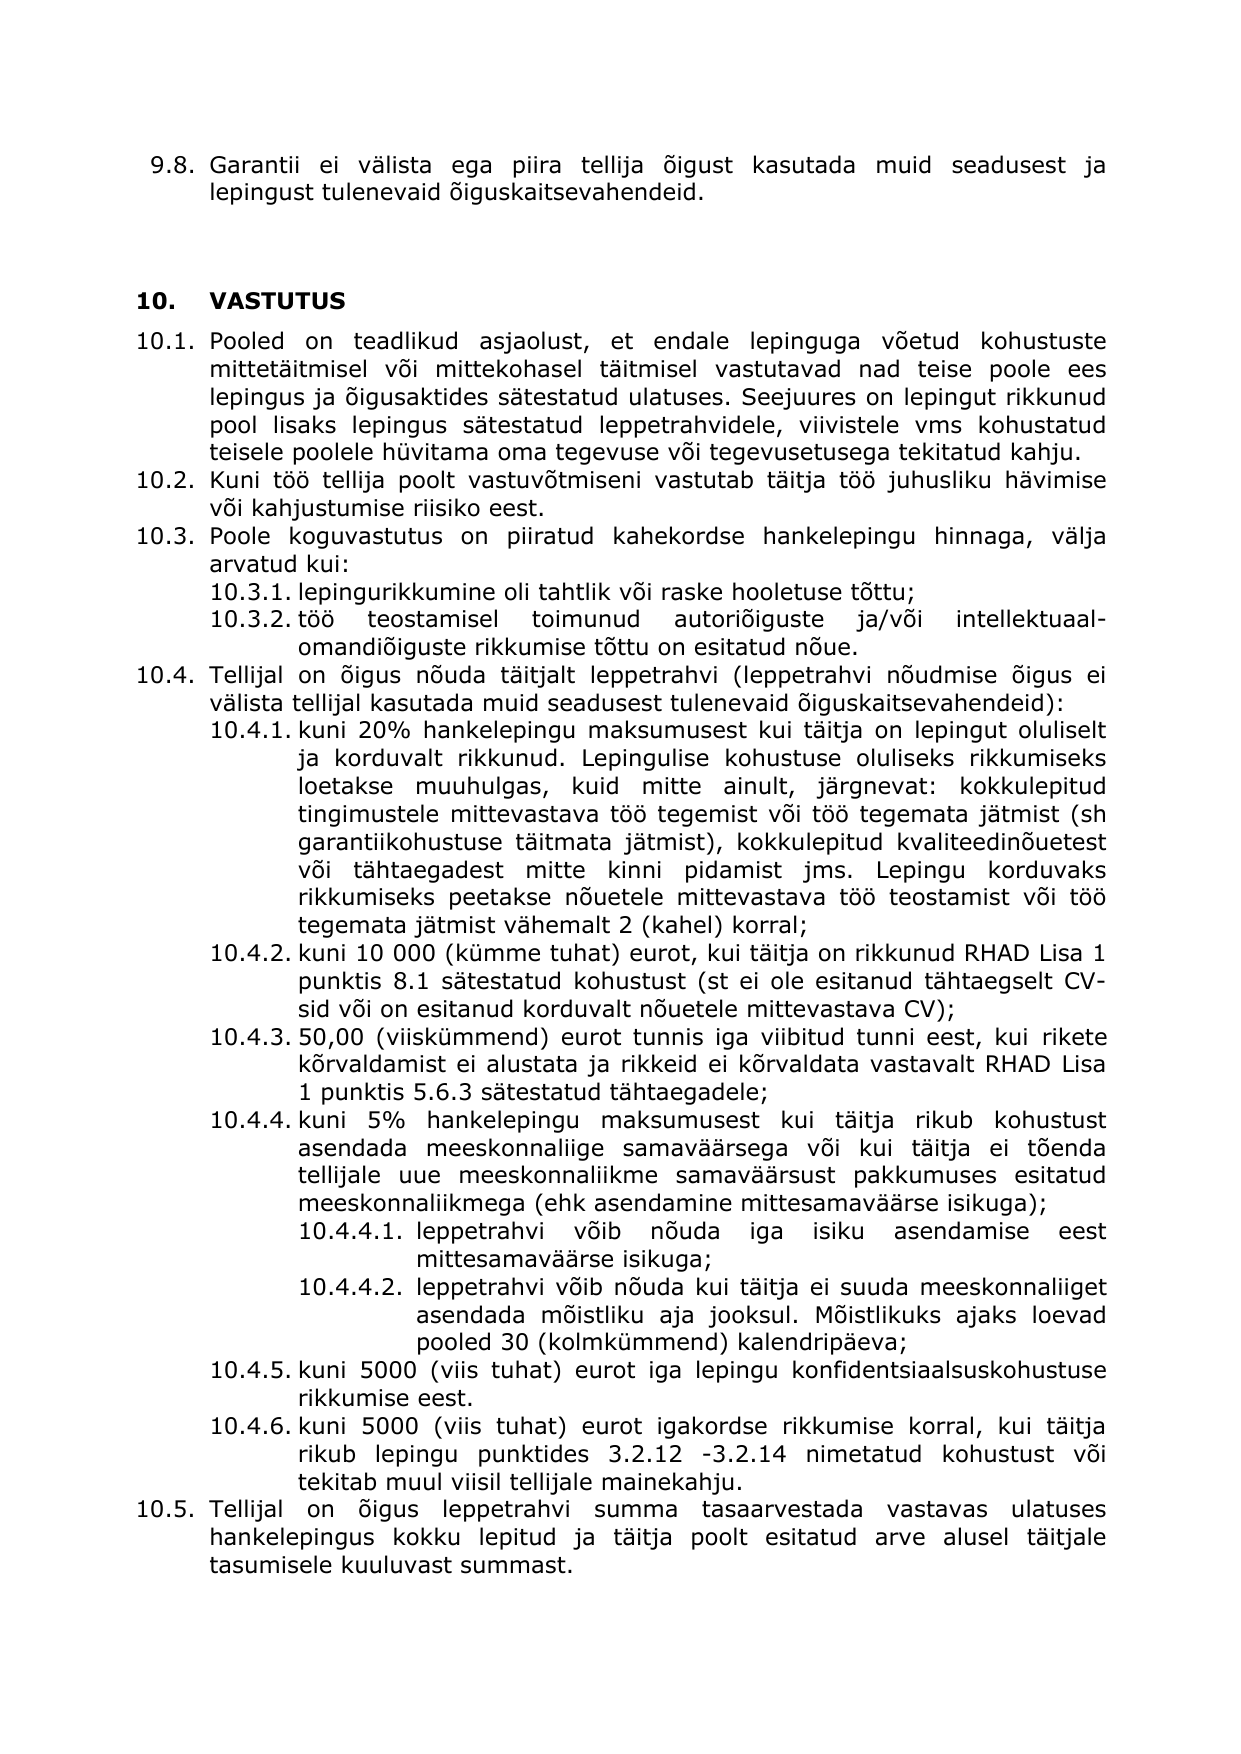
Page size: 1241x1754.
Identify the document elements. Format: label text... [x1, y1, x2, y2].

list lepingurikkumine oli tahtlik või raske hooletuse tõttu; [209, 577, 1107, 605]
list leppetrahvi võib nõuda kui täitja ei suuda meeskonnaliiget asendada mõistliku aja jooksul. Mõistlikuks ajaks loevad pooled 30 (kolmkümmend) kalendripäeva; [298, 1272, 1107, 1356]
list Pooled on teadlikud asjaolust, et endale lepinguga võetud kohustuste mittetäitmisel või mittekohasel täitmisel vastutavad nad teise poole ees lepingus ja õigusaktides sätestatud ulatuses. Seejuures on lepingut rikkunud pool lisaks lepingus sätestatud leppetrahvidele, viivistele vms kohustatud teisele poolele hüvitama oma tegevuse või tegevusetusega tekitatud kahju. [135, 327, 1107, 466]
list Garantii ei välista ega piira tellija õigust kasutada muid seadusest ja lepingust tulenevaid õiguskaitsevahendeid. [150, 150, 1107, 206]
list leppetrahvi võib nõuda iga isiku asendamise eest mittesamaväärse isikuga; [298, 1217, 1107, 1272]
list kuni 10 000 (kümme tuhat) eurot, kui täitja on rikkunud RHAD Lisa 1 punktis 8.1 sätestatud kohustust (st ei ole esitanud tähtaegselt CV-sid või on esitanud korduvalt nõuetele mittevastava CV); [209, 938, 1107, 1022]
list kuni 5000 (viis tuhat) eurot iga lepingu konfidentsiaalsuskohustuse rikkumise eest. [209, 1356, 1107, 1411]
list töö teostamisel toimunud autoriõiguste ja/või intellektuaal-omandiõiguste rikkumise tõttu on esitatud nõue. [209, 605, 1107, 660]
list kuni 5% hankelepingu maksumusest kui täitja rikub kohustust asendada meeskonnaliige samaväärsega või kui täitja ei tõenda tellijale uue meeskonnaliikme samaväärsust pakkumuses esitatud meeskonnaliikmega (ehk asendamine mittesamaväärse isikuga); [209, 1105, 1107, 1217]
list kuni 5000 (viis tuhat) eurot igakordse rikkumise korral, kui täitja rikub lepingu punktides 3.2.12 -3.2.14 nimetatud kohustust või tekitab muul viisil tellijale mainekahju. [209, 1411, 1107, 1495]
list Kuni töö tellija poolt vastuvõtmiseni vastutab täitja töö juhusliku hävimise või kahjustumise riisiko eest. [135, 466, 1107, 521]
list Poole koguvastutus on piiratud kahekordse hankelepingu hinnaga, välja arvatud kui: [135, 521, 1107, 577]
list Tellijal on õigus leppetrahvi summa tasaarvestada vastavas ulatuses hankelepingus kokku lepitud ja täitja poolt esitatud arve alusel täitjale tasumisele kuuluvast summast. [135, 1495, 1107, 1578]
list kuni 20% hankelepingu maksumusest kui täitja on lepingut oluliselt ja korduvalt rikkunud. Lepingulise kohustuse oluliseks rikkumiseks loetakse muuhulgas, kuid mitte ainult, järgnevat: kokkulepitud tingimustele mittevastava töö tegemist või töö tegemata jätmist (sh garantiikohustuse täitmata jätmist), kokkulepitud kvaliteedinõuetest või tähtaegadest mitte kinni pidamist jms. Lepingu korduvaks rikkumiseks peetakse nõuetele mittevastava töö teostamist või töö tegemata jätmist vähemalt 2 (kahel) korral; [209, 716, 1107, 938]
list 50,00 (viiskümmend) eurot tunnis iga viibitud tunni eest, kui rikete kõrvaldamist ei alustata ja rikkeid ei kõrvaldata vastavalt RHAD Lisa 1 punktis 5.6.3 sätestatud tähtaegadele; [209, 1022, 1107, 1105]
list Tellijal on õigus nõuda täitjalt leppetrahvi (leppetrahvi nõudmise õigus ei välista tellijal kasutada muid seadusest tulenevaid õiguskaitsevahendeid): [135, 660, 1107, 716]
list VASTUTUS [135, 286, 1107, 314]
